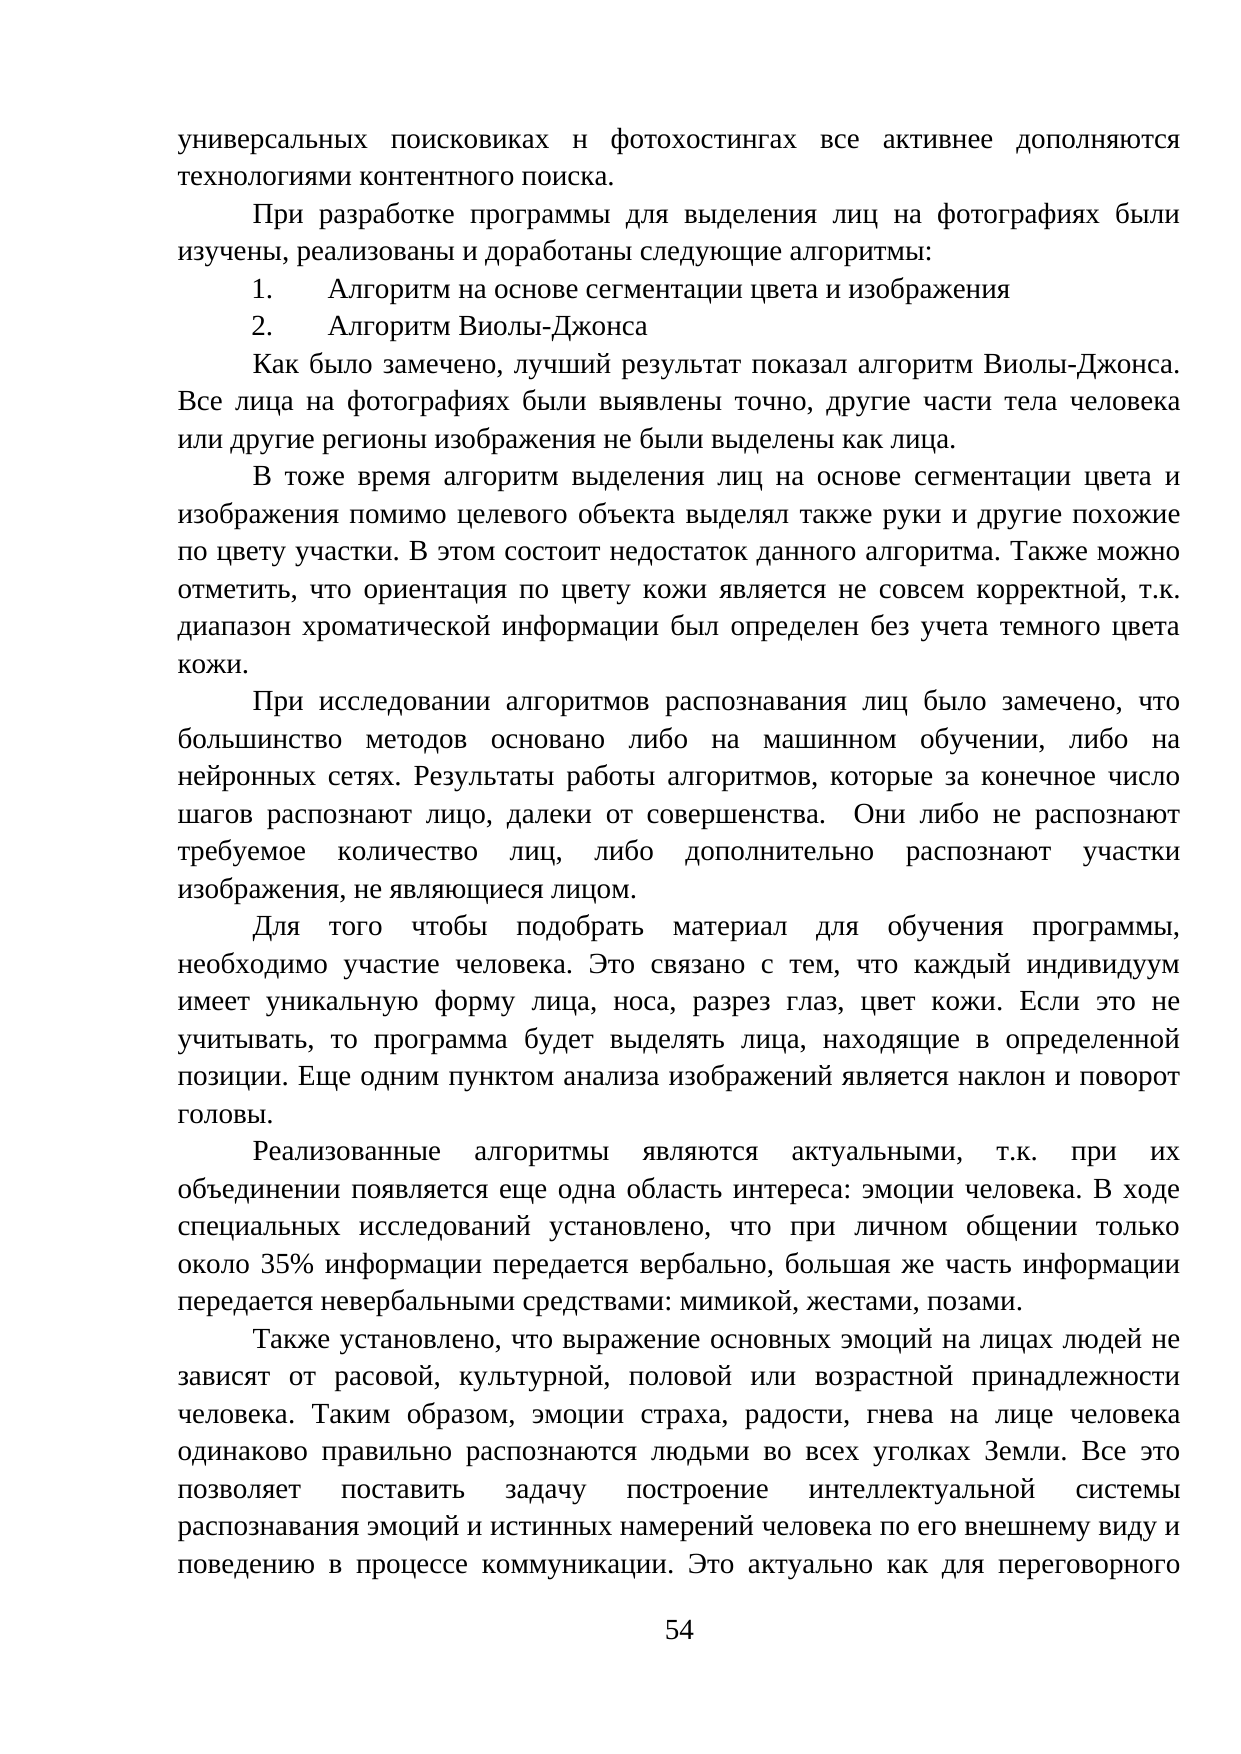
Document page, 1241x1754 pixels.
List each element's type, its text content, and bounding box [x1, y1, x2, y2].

list Для того чтобы подобрать материал для обучения программы, необходимо участие человека. Это связано с тем, что каждый индивидуум имеет уникальную форму лица, носа, разрез глаз, цвет кожи. Если это не учитывать, то программа будет выделять лица, находящие в определенной позиции. Еще одним пунктом анализа изображений является наклон и поворот головы. [177, 906, 1181, 1131]
list Как было замечено, лучший результат показал алгоритм Виолы-Джонса. Все лица на фотографиях были выявлены точно, другие части тела человека или другие регионы изображения не были выделены как лица. [177, 343, 1181, 456]
list При разработке программы для выделения лиц на фотографиях были изучены, реализованы и доработаны следующие алгоритмы: [177, 193, 1181, 268]
list При исследовании алгоритмов распознавания лиц было замечено, что большинство методов основано либо на машинном обучении, либо на нейронных сетях. Результаты работы алгоритмов, которые за конечное число шагов распознают лицо, далеки от совершенства. Они либо не распознают требуемое количество лиц, либо дополнительно распознают участки изображения, не являющиеся лицом. [177, 681, 1181, 906]
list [177, 118, 1181, 193]
list Алгоритм на основе сегментации цвета и изображения [251, 268, 1181, 306]
list Реализованные алгоритмы являются актуальными, т.к. при их объединении появляется еще одна область интереса: эмоции человека. В ходе специальных исследований установлено, что при личном общении только около 35% информации передается вербально, большая же часть информации передается невербальными средствами: мимикой, жестами, позами. [177, 1131, 1181, 1318]
list В тоже время алгоритм выделения лиц на основе сегментации цвета и изображения помимо целевого объекта выделял также руки и другие похожие по цвету участки. В этом состоит недостаток данного алгоритма. Также можно отметить, что ориентация по цвету кожи является не совсем корректной, т.к. диапазон хроматической информации был определен без учета темного цвета кожи. [177, 456, 1181, 681]
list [177, 1318, 1181, 1581]
list Алгоритм Виолы-Джонса [251, 306, 1181, 343]
